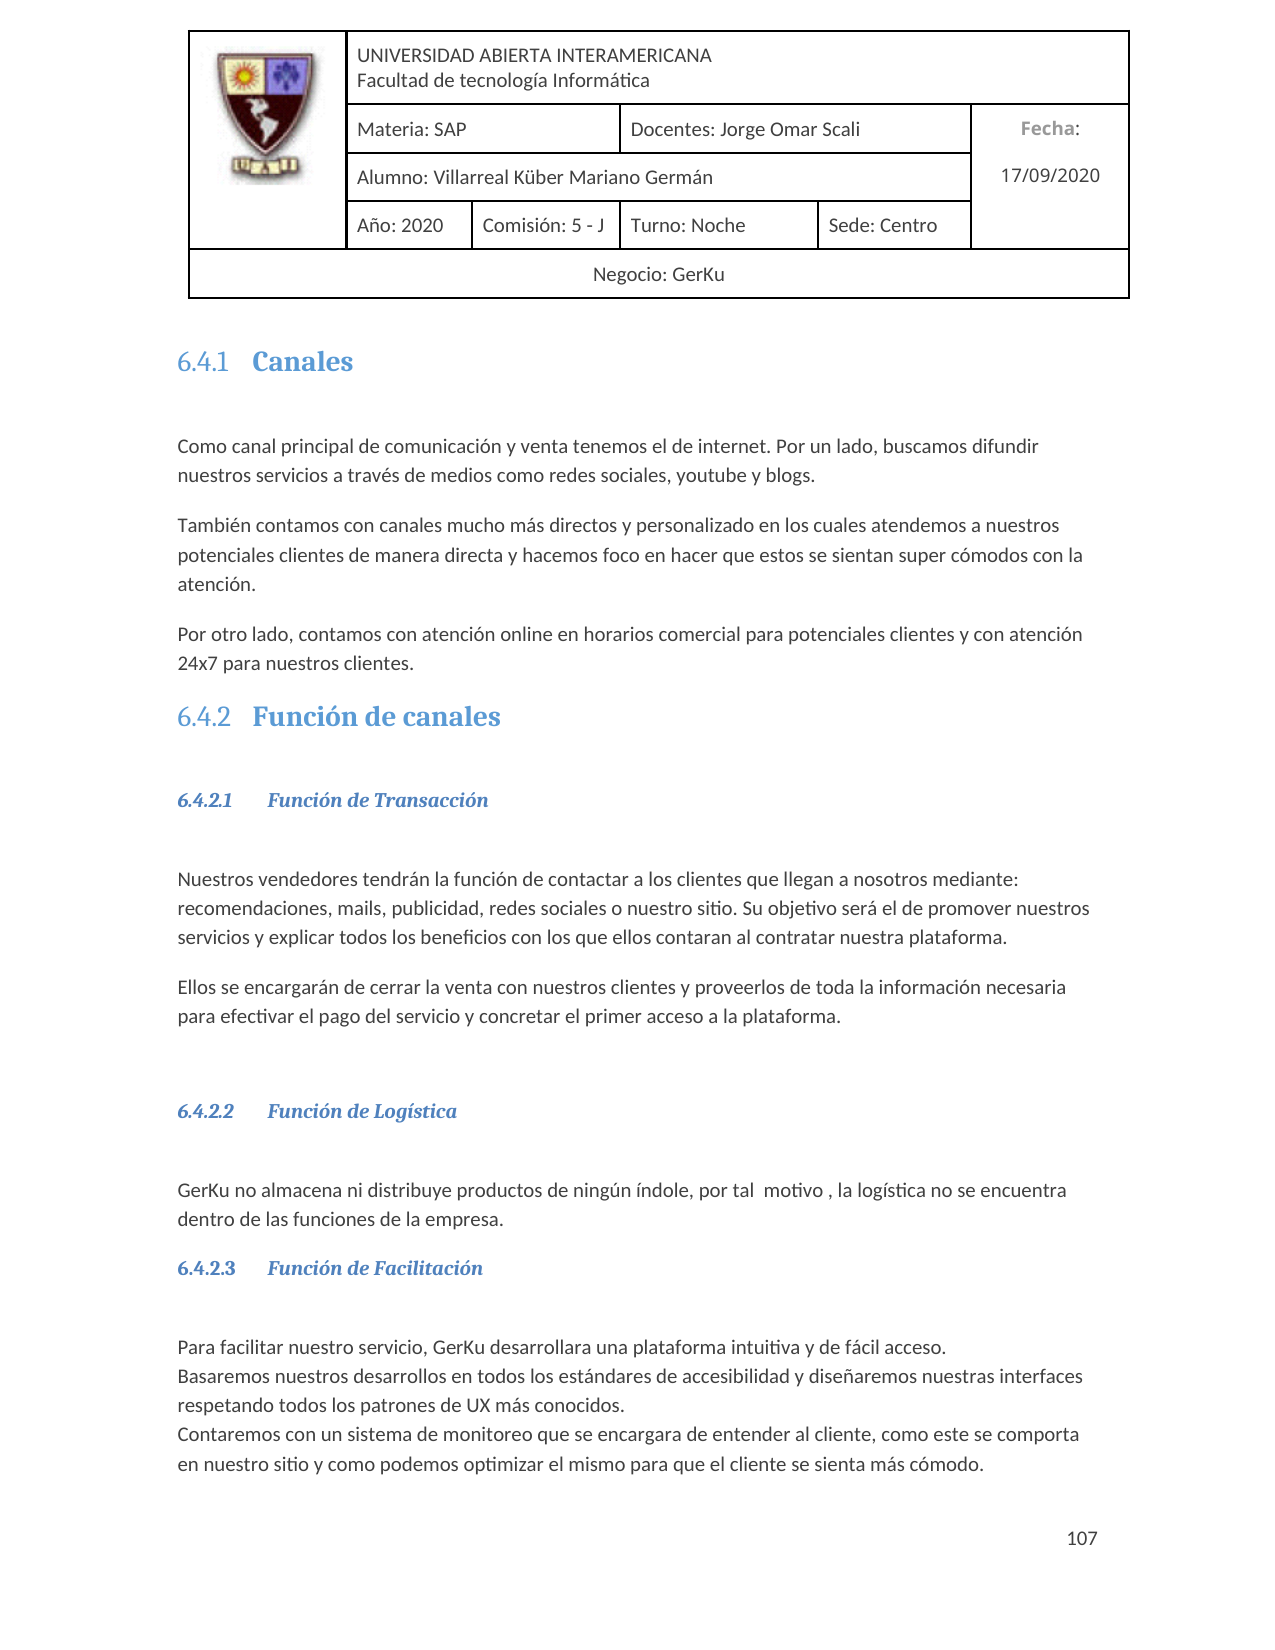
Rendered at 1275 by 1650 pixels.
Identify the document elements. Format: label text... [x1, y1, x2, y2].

text Por otro lado, contamos con atención online en horarios comercial para potenciales clientes y con atención 24x7 para nuestros clientes. [177, 621, 1098, 676]
text Para facilitar nuestro servicio, GerKu desarrollara una plataforma intuitiva y de fácil acceso. Basaremos nuestros desarrollos en todos los estándares de accesibilidad y diseñaremos nuestras interfaces respetando todos los patrones de UX más conocidos. Contaremos con un sistema de monitoreo que se encargara de entender al cliente, como este se comporta en nuestro sitio y como podemos optimizar el mismo para que el cliente se sienta más cómodo. [177, 1334, 1098, 1476]
text Nuestros vendedores tendrán la función de contactar a los clientes que llegan a nosotros mediante: recomendaciones, mails, publicidad, redes sociales o nuestro sitio. Su objetivo será el de promover nuestros servicios y explicar todos los beneficios con los que ellos contaran al contratar nuestra plataforma. [177, 866, 1098, 950]
text Como canal principal de comunicación y venta tenemos el de internet. Por un lado, buscamos difundir nuestros servicios a través de medios como redes sociales, youtube y blogs. [177, 433, 1098, 488]
text GerKu no almacena ni distribuye productos de ningún índole, por tal motivo , la logística no se encuentra dentro de las funciones de la empresa. [177, 1177, 1098, 1232]
subtitle Función de canales [177, 700, 1098, 734]
text También contamos con canales mucho más directos y personalizado en los cuales atendemos a nuestros potenciales clientes de manera directa y hacemos foco en hacer que estos se sientan super cómodos con la atención. [177, 513, 1098, 596]
subtitle Canales [177, 345, 1098, 378]
text Ellos se encargarán de cerrar la venta con nuestros clientes y proveerlos de toda la información necesaria para efectivar el pago del servicio y concretar el primer acceso a la plataforma. [177, 974, 1098, 1029]
subtitle Función de Transacción [177, 789, 1098, 813]
subtitle Función de Logística [177, 1100, 1098, 1124]
subtitle Función de Facilitación [177, 1257, 1098, 1281]
picture [198, 42, 332, 192]
